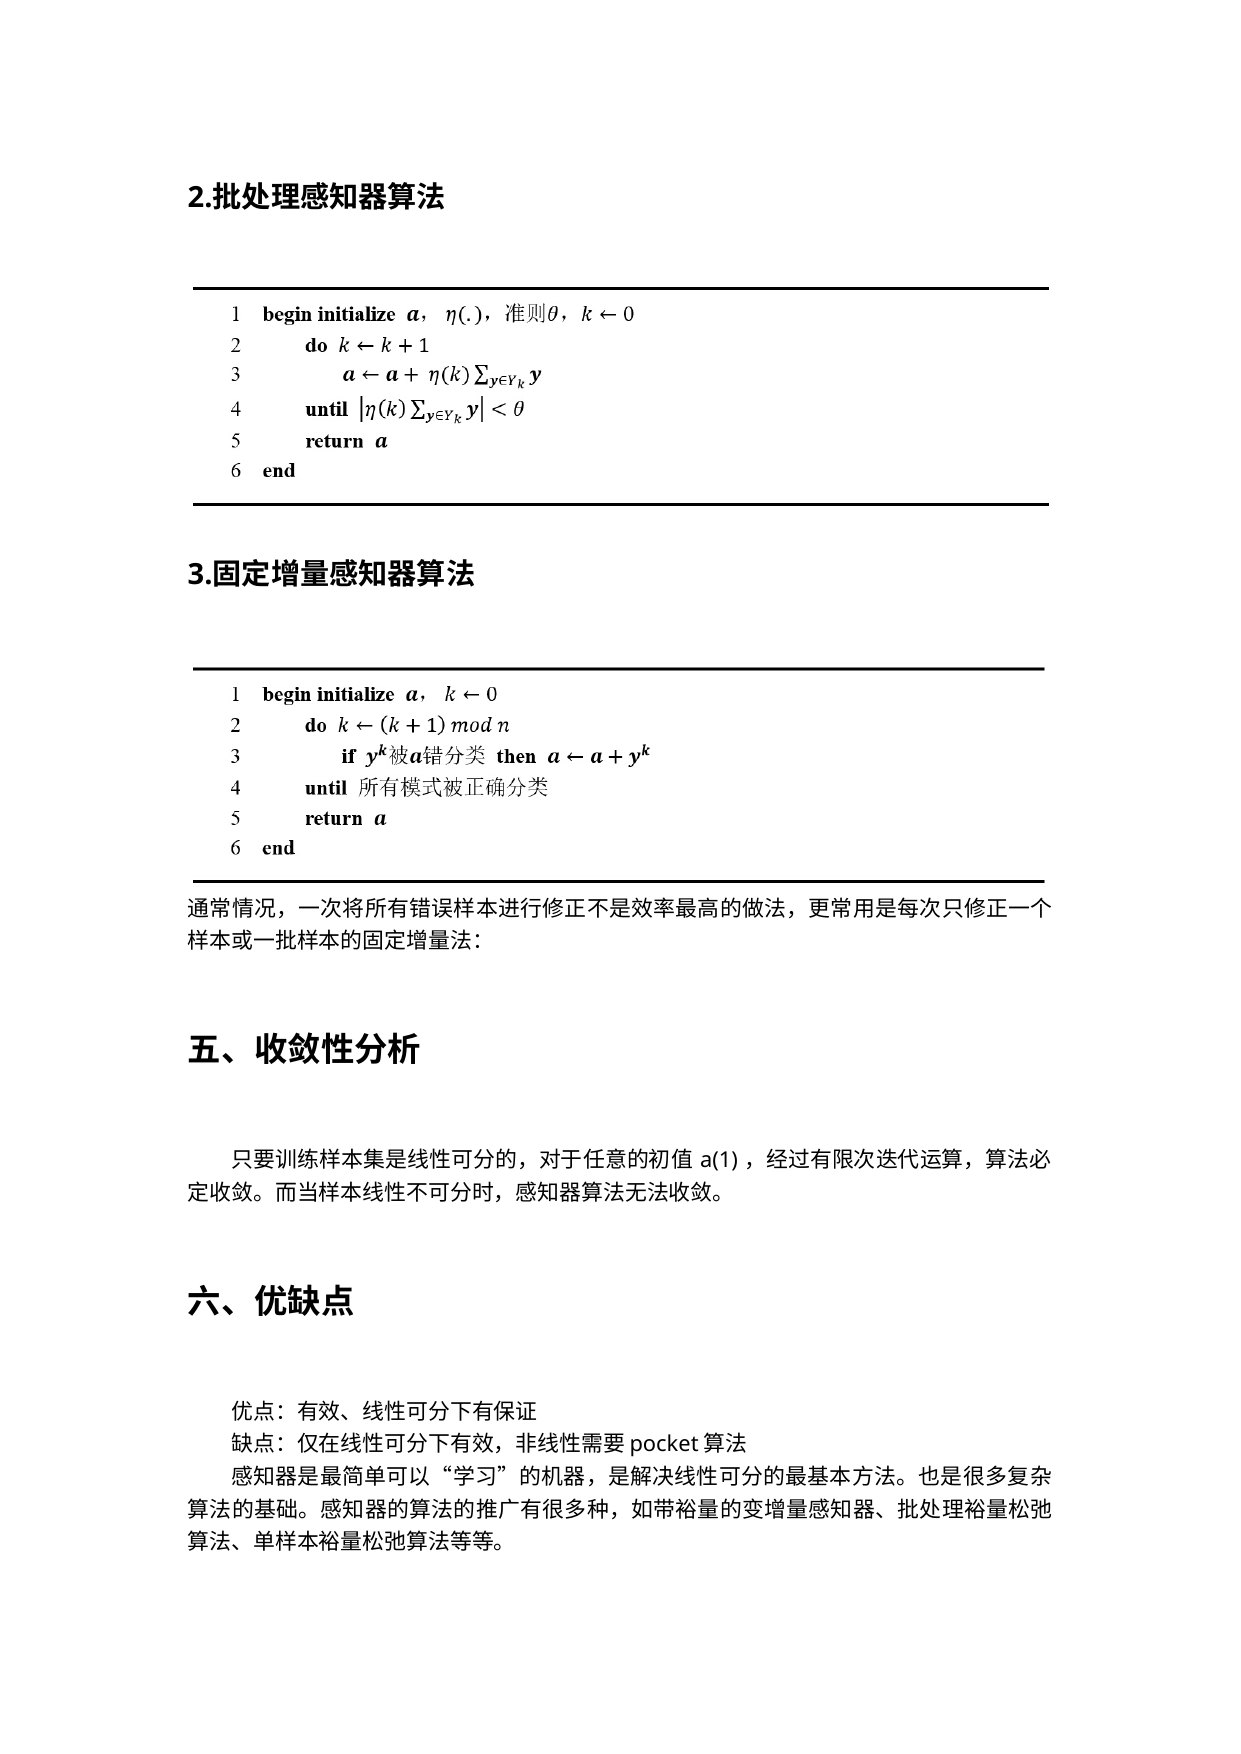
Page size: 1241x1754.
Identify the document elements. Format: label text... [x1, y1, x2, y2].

text 只要训练样本集是线性可分的，对于任意的初值 a(1) ，经过有限次迭代运算，算法必定收敛。而当样本线性不可分时，感知器算法无法收敛。 [187, 1142, 1053, 1207]
picture [187, 285, 1053, 508]
text 优点：有效、线性可分下有保证 [187, 1394, 1053, 1426]
subtitle 2.批处理感知器算法 [187, 162, 1053, 227]
picture [187, 662, 1053, 888]
text 缺点：仅在线性可分下有效，非线性需要pocket算法 [187, 1426, 1053, 1459]
text 通常情况，一次将所有错误样本进行修正不是效率最高的做法，更常用是每次只修正一个样本或一批样本的固定增量法： [187, 890, 1053, 955]
subtitle 3.固定增量感知器算法 [187, 539, 1053, 604]
subtitle 六、优缺点 [187, 1266, 1053, 1331]
text 感知器是最简单可以“学习”的机器，是解决线性可分的最基本方法。也是很多复杂算法的基础。感知器的算法的推广有很多种，如带裕量的变增量感知器、批处理裕量松弛算法、单样本裕量松弛算法等等。 [187, 1459, 1053, 1556]
subtitle 五、收敛性分析 [187, 1015, 1053, 1080]
